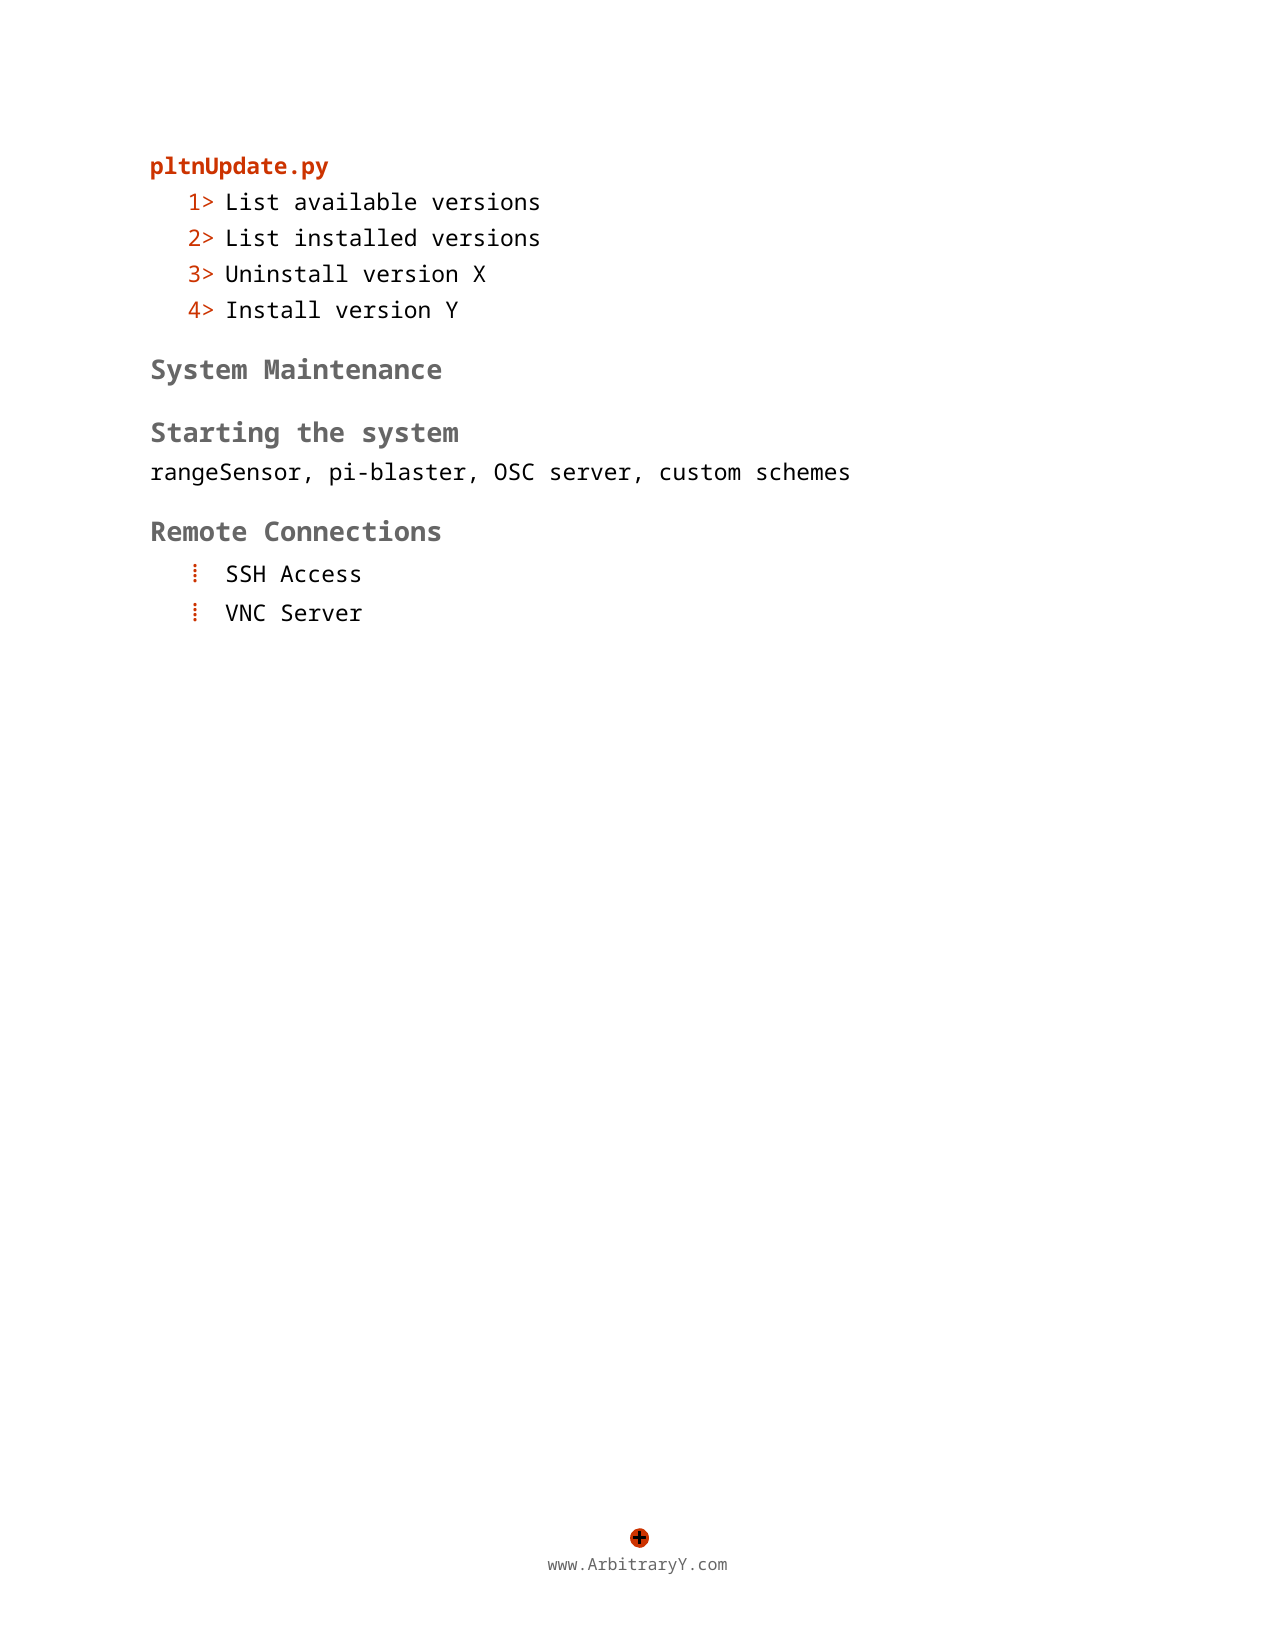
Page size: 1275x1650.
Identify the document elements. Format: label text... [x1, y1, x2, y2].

subtitle Remote Connections [150, 513, 1125, 550]
list List installed versions [187, 222, 1125, 253]
subtitle System Maintenance [150, 351, 1125, 387]
list List available versions [187, 186, 1125, 217]
list VNC Server [187, 594, 1125, 628]
subtitle Starting the system [150, 414, 1125, 451]
subtitle pltnUpdate.py [150, 150, 1125, 181]
list Install version Y [187, 294, 1125, 325]
text rangeSensor, pi-blaster, OSC server, custom schemes [150, 456, 1125, 487]
list Uninstall version X [187, 258, 1125, 289]
list SSH Access [187, 555, 1125, 589]
